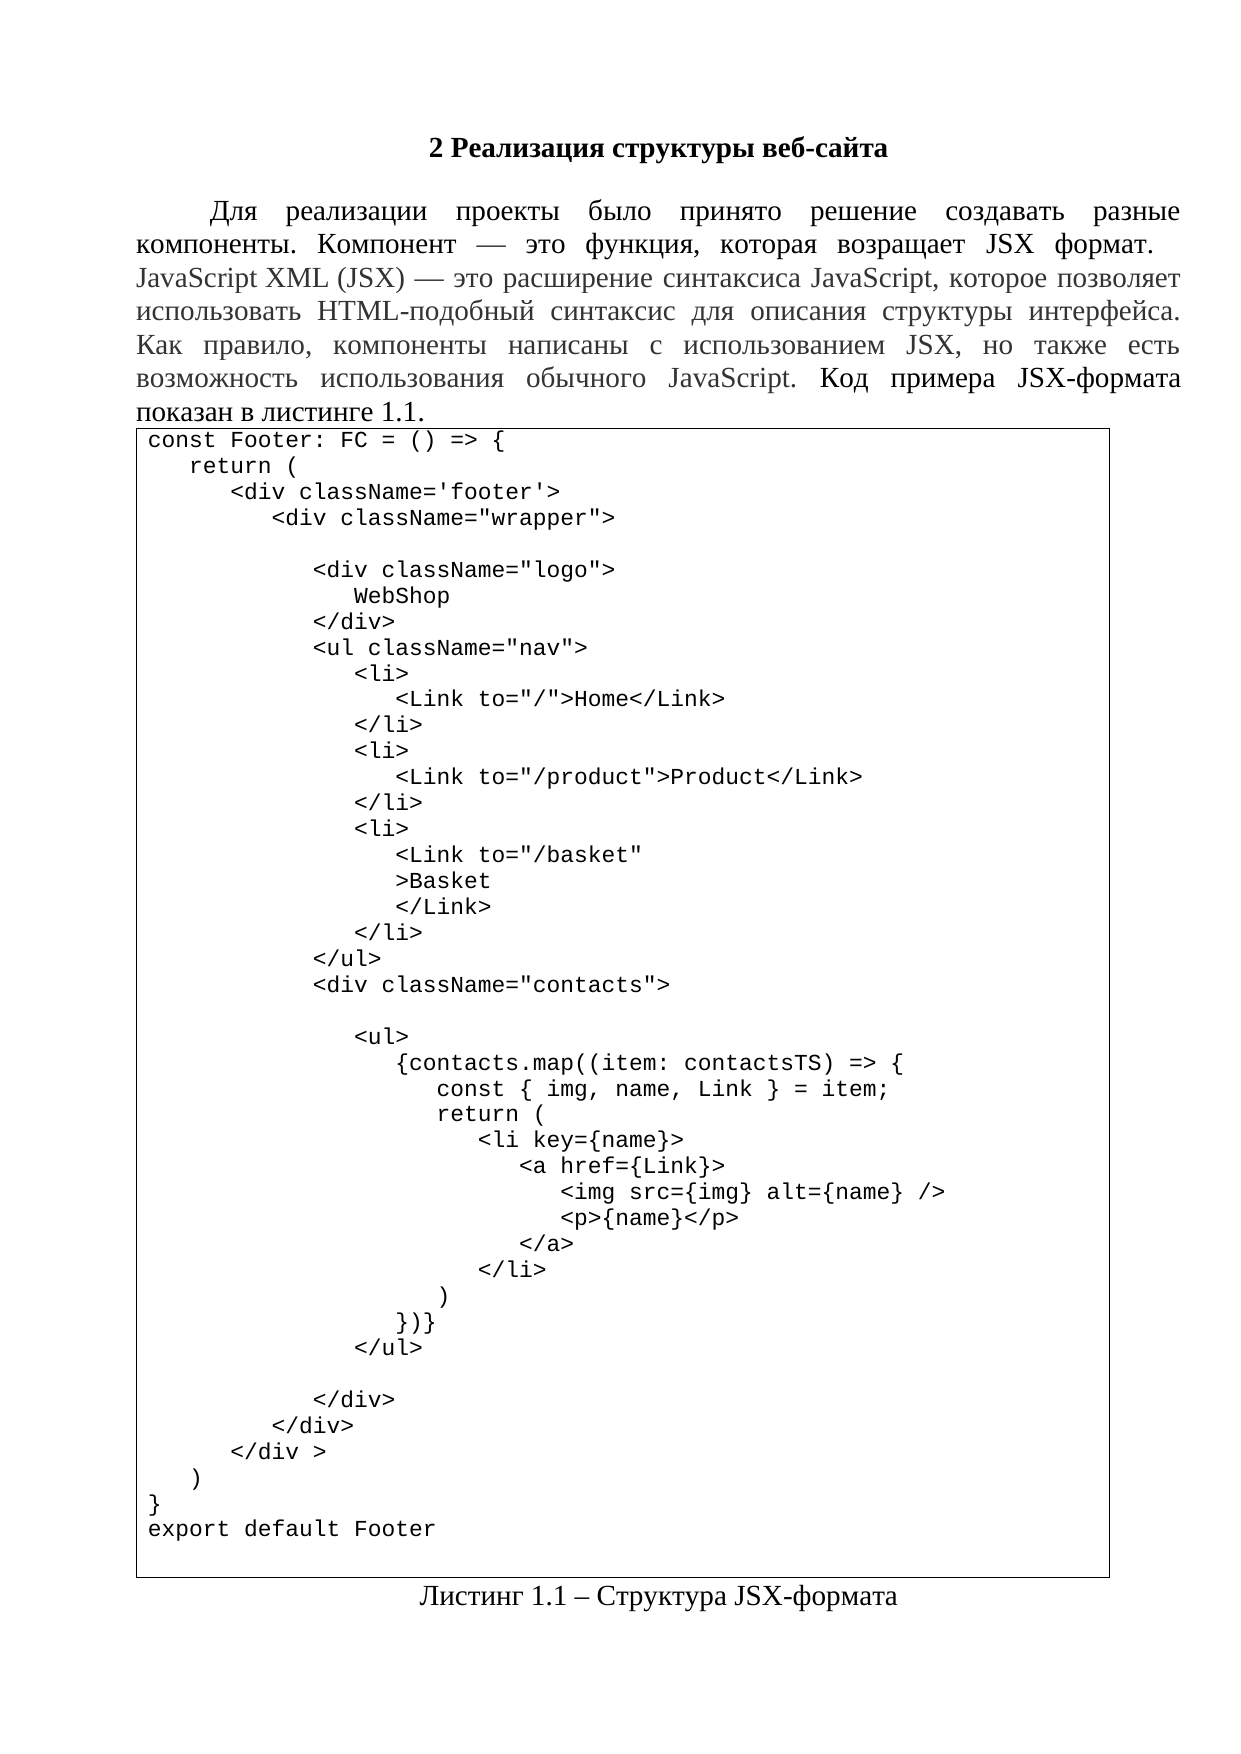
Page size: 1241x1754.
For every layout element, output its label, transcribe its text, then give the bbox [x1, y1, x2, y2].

table_header const Footer: FC = () => { return ( <div className='footer'> <div className="wrapper"> <div className="logo"> WebShop </div> <ul className="nav"> <li> <Link to="/">Home</Link> </li> <li> <Link to="/product">Product</Link> </li> <li> <Link to="/basket" >Basket </Link> </li> </ul> <div className="contacts"> <ul> {contacts.map((item: contactsTS) => { const { img, name, Link } = item; return ( <li key={name}> <a href={Link}> <img src={img} alt={name} /> <p>{name}</p> </a> </li> ) })} </ul> </div> </div> </div > ) } export default Footer [137, 429, 1109, 1577]
text Для реализации проекты было принято решение создавать разные компоненты. Компонент — это функция, которая возращает JSX формат. JavaScript XML (JSX) — это расширение синтаксиса JavaScript, которое позволяет использовать HTML-подобный синтаксис для описания структуры интерфейса. Как правило, компоненты написаны с использованием JSX, но также есть возможность использования обычного JavaScript. Код примера JSX-формата показан в листинге 1.1. [136, 193, 1181, 293]
text Листинг 1.1 – Структура JSX-формата [136, 1578, 1181, 1612]
text Для реализации проекты было принято решение создавать разные компоненты. Компонент — это функция, которая возращает JSX формат. JavaScript XML (JSX) — это расширение синтаксиса JavaScript, которое позволяет использовать HTML-подобный синтаксис для описания структуры интерфейса. Как правило, компоненты написаны с использованием JSX, но также есть возможность использования обычного JavaScript. Код примера JSX-формата показан в листинге 1.1. [136, 360, 1181, 427]
text 2 Реализация структуры веб-сайта [136, 130, 1181, 163]
